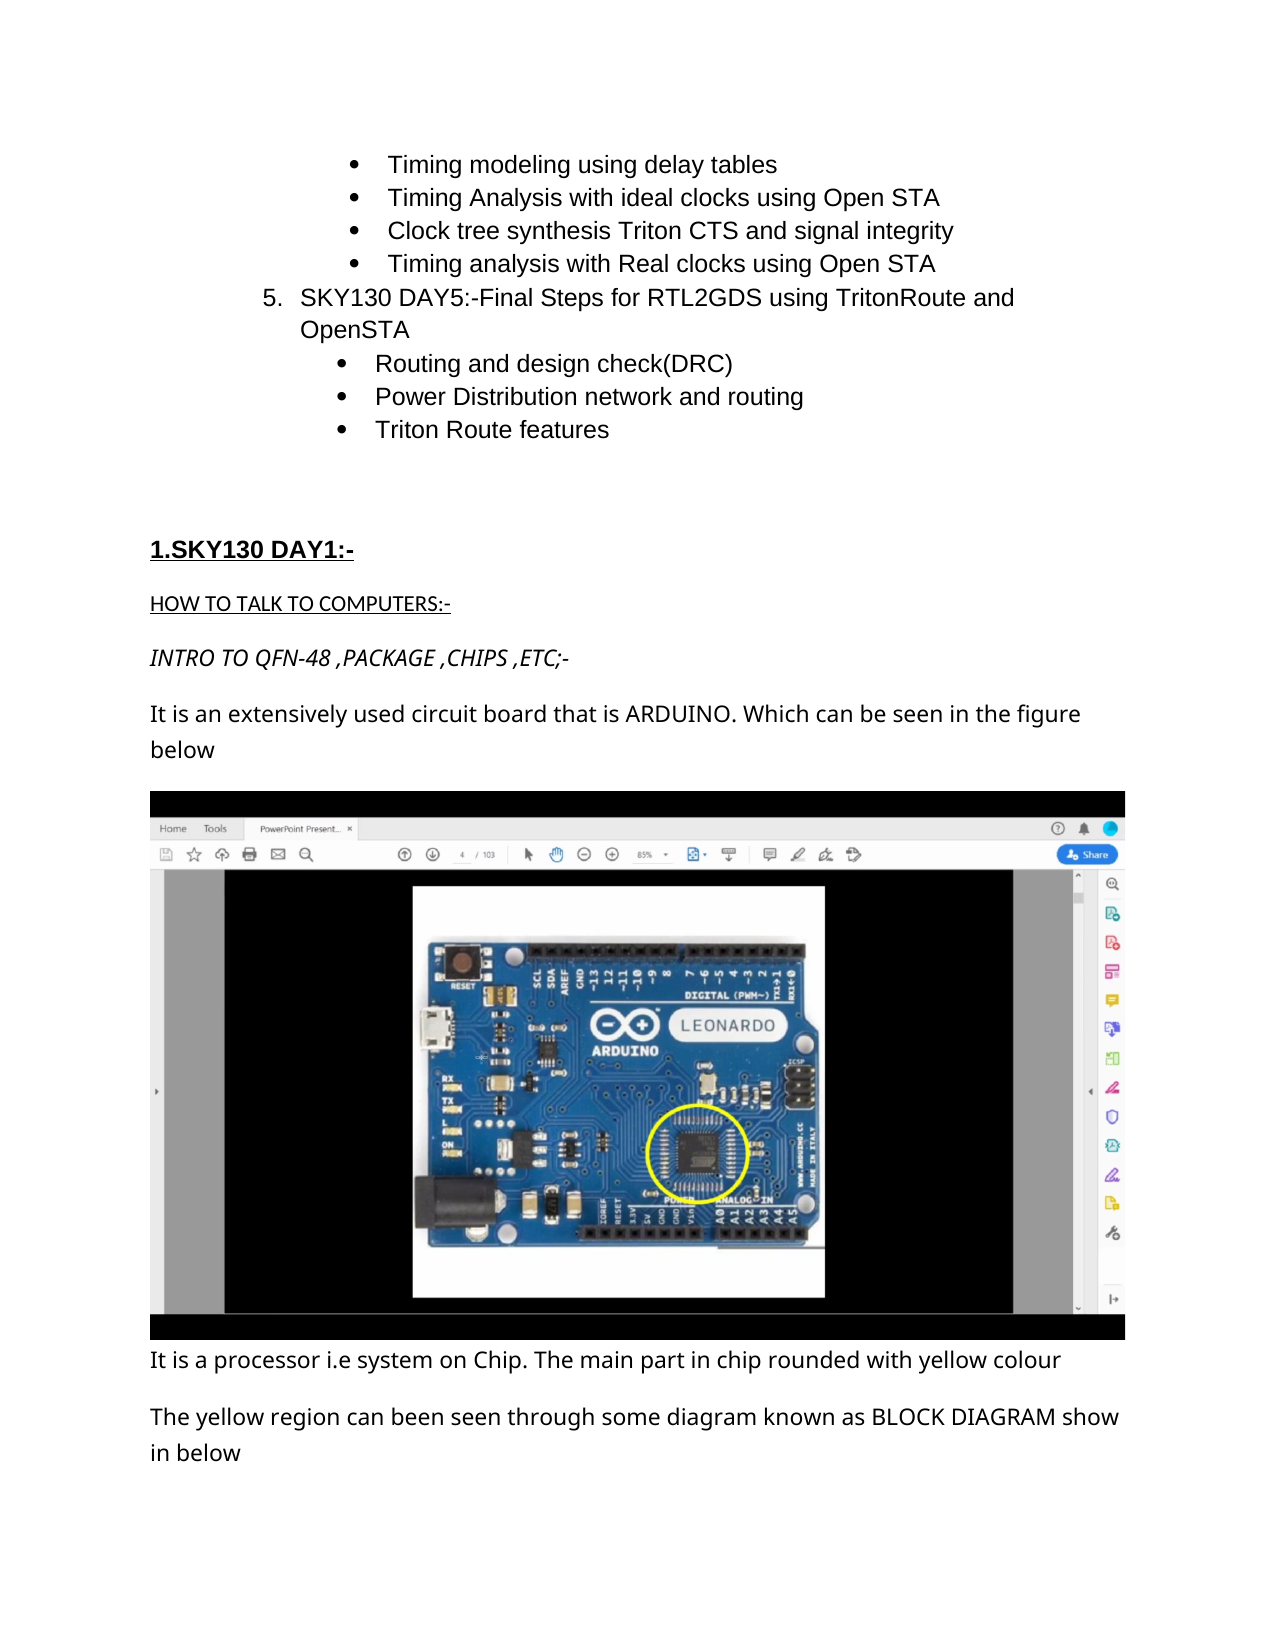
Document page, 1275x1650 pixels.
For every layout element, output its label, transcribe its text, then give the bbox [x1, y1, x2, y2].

list Power Distribution network and routing [337, 382, 1125, 411]
list Routing and design check(DRC) [337, 348, 1125, 377]
text 1.SKY130 DAY1:- [150, 535, 1125, 563]
list Timing modeling using delay tables [350, 150, 1125, 179]
list Timing Analysis with ideal clocks using Open STA [350, 183, 1125, 212]
list SKY130 DAY5:-Final Steps for RTL2GDS using TritonRoute and OpenSTA [262, 282, 1125, 344]
text It is an extensively used circuit board that is ARDUINO. Which can be seen in the figure below [150, 698, 1125, 766]
text It is a processor i.e system on Chip. The main part in chip rounded with yellow colour [150, 1340, 1125, 1375]
list Timing analysis with Real clocks using Open STA [350, 249, 1125, 278]
picture [150, 791, 1125, 1340]
text The yellow region can been seen through some diagram known as BLOCK DIAGRAM show in below [150, 1401, 1125, 1468]
list Clock tree synthesis Triton CTS and signal integrity [350, 216, 1125, 245]
list Triton Route features [337, 415, 1125, 444]
text INTRO TO QFN-48 ,PACKAGE ,CHIPS ,ETC;- [150, 642, 1125, 673]
text HOW TO TALK TO COMPUTERS:- [150, 589, 1125, 617]
